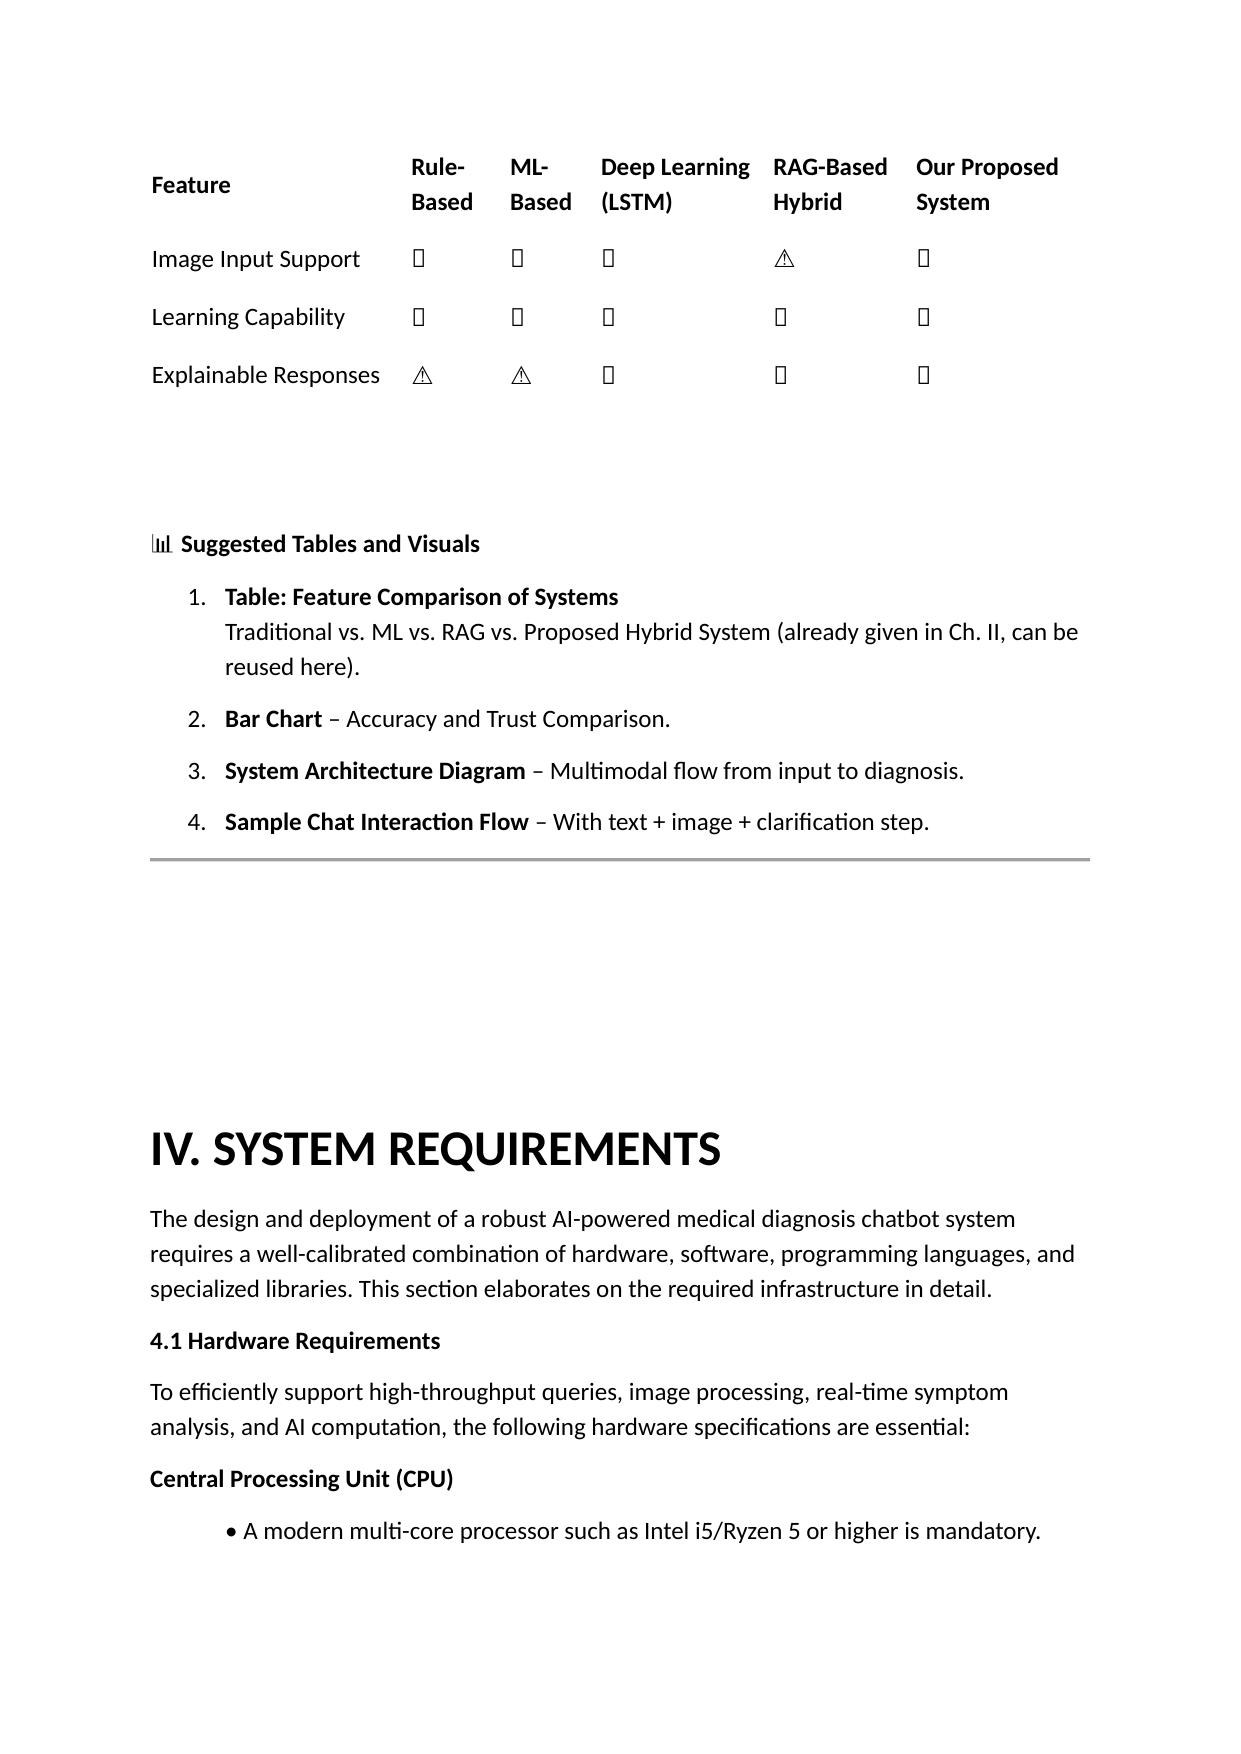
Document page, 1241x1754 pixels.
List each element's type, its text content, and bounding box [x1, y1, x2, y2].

table_cell ✅ [599, 298, 772, 356]
table_header ML-Based [508, 150, 599, 239]
list Table: Feature Comparison of Systems Traditional vs. ML vs. RAG vs. Proposed Hybrid System (already given in Ch. II, can be reused here). [187, 581, 1090, 682]
text 4.1 Hardware Requirements [150, 1325, 1090, 1355]
table_cell ❌ [410, 240, 508, 298]
table_cell ⚠️ [410, 356, 508, 414]
table_cell Explainable Responses [150, 356, 409, 414]
table_cell ❌ [410, 298, 508, 356]
text IV. SYSTEM REQUIREMENTS [150, 1116, 1090, 1177]
table_cell ⚠️ [772, 240, 914, 298]
list Sample Chat Interaction Flow – With text + image + clarification step. [187, 806, 1090, 837]
table_cell Image Input Support [150, 240, 409, 298]
table_cell ✅ [915, 356, 1090, 414]
table_cell ✅ [508, 298, 599, 356]
table_header Deep Learning (LSTM) [599, 150, 772, 239]
list System Architecture Diagram – Multimodal flow from input to diagnosis. [187, 755, 1090, 785]
table_cell ✅ [915, 240, 1090, 298]
table_header Feature [150, 150, 409, 239]
table_cell ❌ [508, 240, 599, 298]
text Central Processing Unit (CPU) [150, 1463, 1090, 1494]
table_cell ⚠️ [508, 356, 599, 414]
text 📊 Suggested Tables and Visuals [150, 526, 1090, 560]
text • A modern multi-core processor such as Intel i5/Ryzen 5 or higher is mandatory. [225, 1515, 1090, 1545]
text The design and deployment of a robust AI-powered medical diagnosis chatbot system requires a well-calibrated combination of hardware, software, programming languages, and specialized libraries. This section elaborates on the required infrastructure in detail. [150, 1203, 1090, 1304]
table_header RAG-Based Hybrid [772, 150, 914, 239]
table_header Rule-Based [410, 150, 508, 239]
list Bar Chart – Accuracy and Trust Comparison. [187, 703, 1090, 734]
table_cell ❌ [599, 240, 772, 298]
table_cell ✅ [772, 298, 914, 356]
table_cell ❌ [599, 356, 772, 414]
table_cell ✅ [772, 356, 914, 414]
table_cell Learning Capability [150, 298, 409, 356]
table_cell ✅ [915, 298, 1090, 356]
text To efficiently support high-throughput queries, image processing, real-time symptom analysis, and AI computation, the following hardware specifications are essential: [150, 1377, 1090, 1442]
table_header Our Proposed System [915, 150, 1090, 239]
